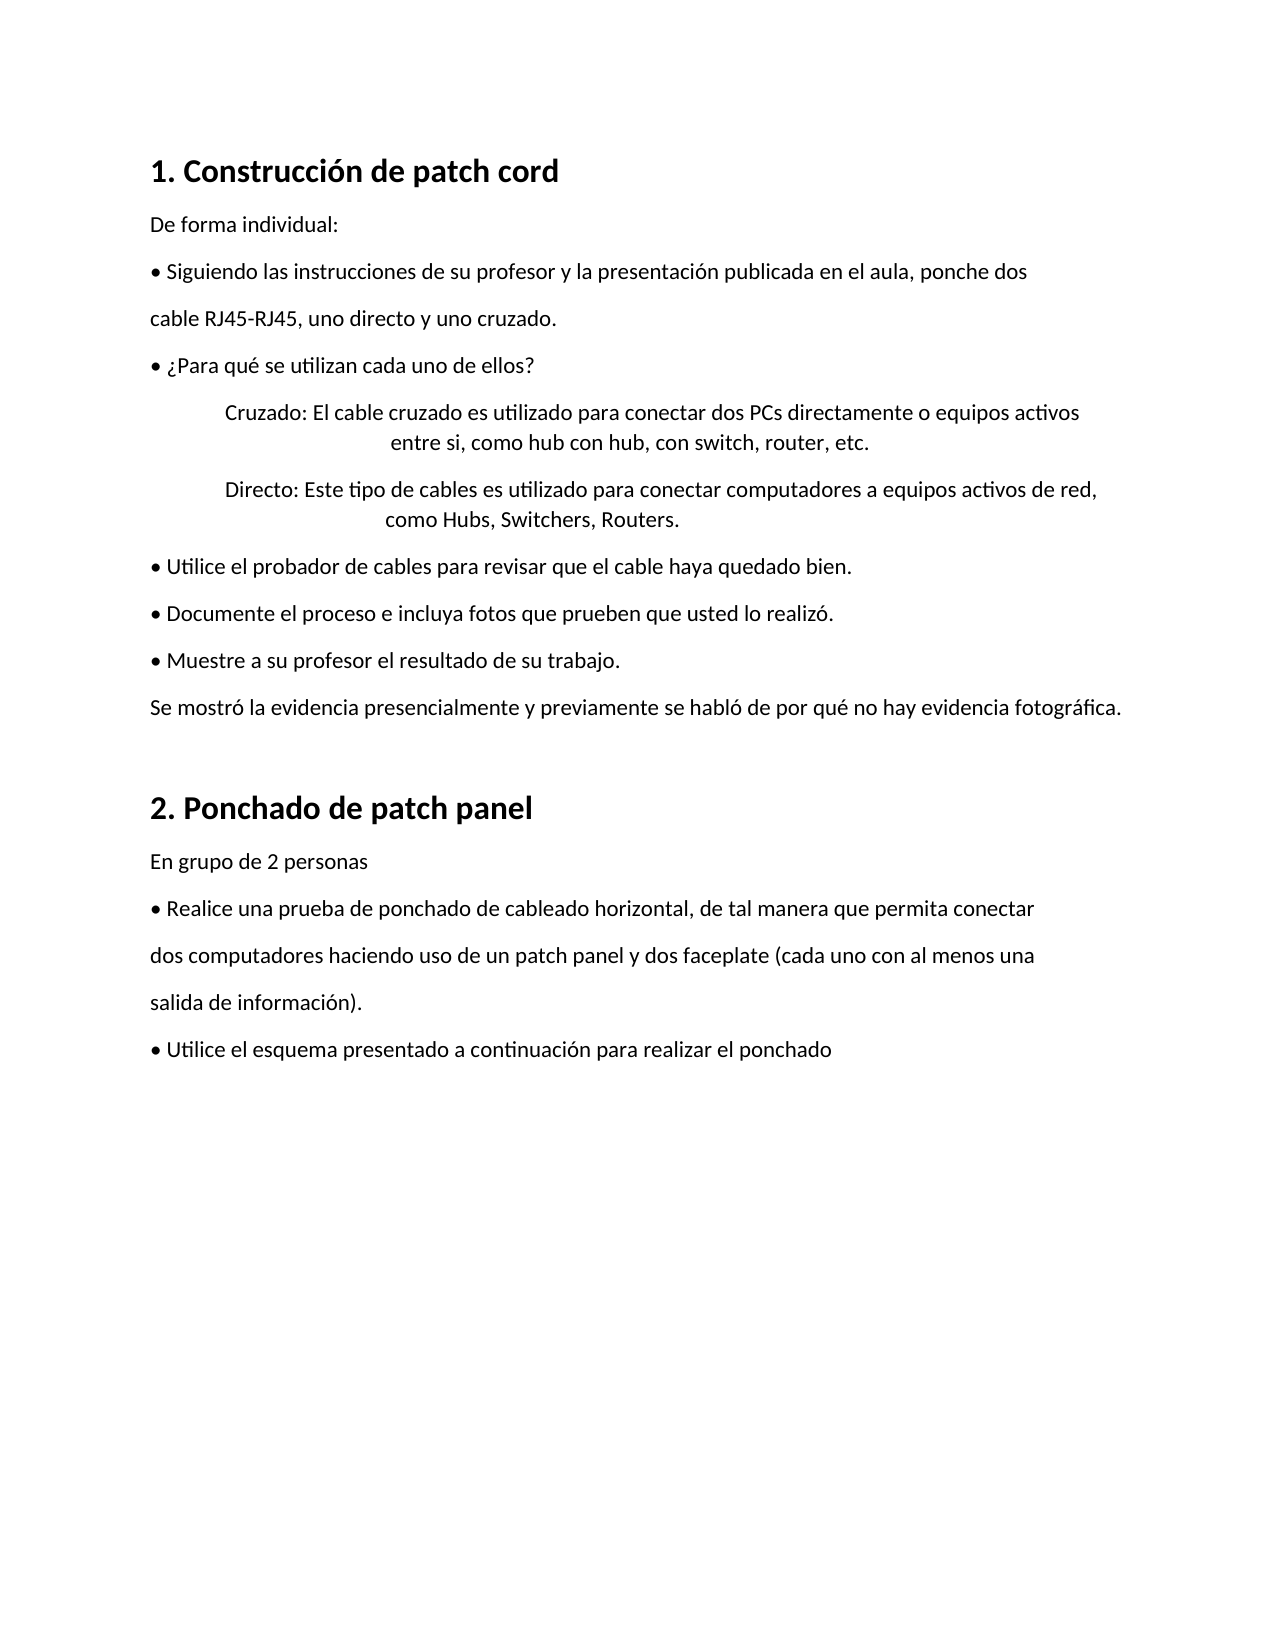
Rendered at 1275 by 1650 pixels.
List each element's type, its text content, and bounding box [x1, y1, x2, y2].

text • Muestre a su profesor el resultado de su trabajo. [150, 646, 1125, 674]
text • ¿Para qué se utilizan cada uno de ellos? [150, 351, 1125, 379]
text • Siguiendo las instrucciones de su profesor y la presentación publicada en el aula, ponche dos [150, 257, 1125, 286]
text 1. Construcción de patch cord [150, 150, 1125, 191]
text • Documente el proceso e incluya fotos que prueben que usted lo realizó. [150, 599, 1125, 627]
text Cruzado: El cable cruzado es utilizado para conectar dos PCs directamente o equipos activos entre si, como hub con hub, con switch, router, etc. [150, 398, 1125, 456]
text 2. Ponchado de patch panel [150, 787, 1125, 827]
text • Realice una prueba de ponchado de cableado horizontal, de tal manera que permita conectar [150, 894, 1125, 922]
text En grupo de 2 personas [150, 847, 1125, 875]
text • Utilice el esquema presentado a continuación para realizar el ponchado [150, 1035, 1125, 1063]
text De forma individual: [150, 211, 1125, 239]
text dos computadores haciendo uso de un patch panel y dos faceplate (cada uno con al menos una [150, 941, 1125, 969]
text Directo: Este tipo de cables es utilizado para conectar computadores a equipos activos de red, como Hubs, Switchers, Routers. [150, 475, 1125, 533]
text Se mostró la evidencia presencialmente y previamente se habló de por qué no hay evidencia fotográfica. [150, 693, 1125, 721]
text cable RJ45-RJ45, uno directo y uno cruzado. [150, 304, 1125, 332]
text salida de información). [150, 988, 1125, 1016]
text • Utilice el probador de cables para revisar que el cable haya quedado bien. [150, 552, 1125, 580]
